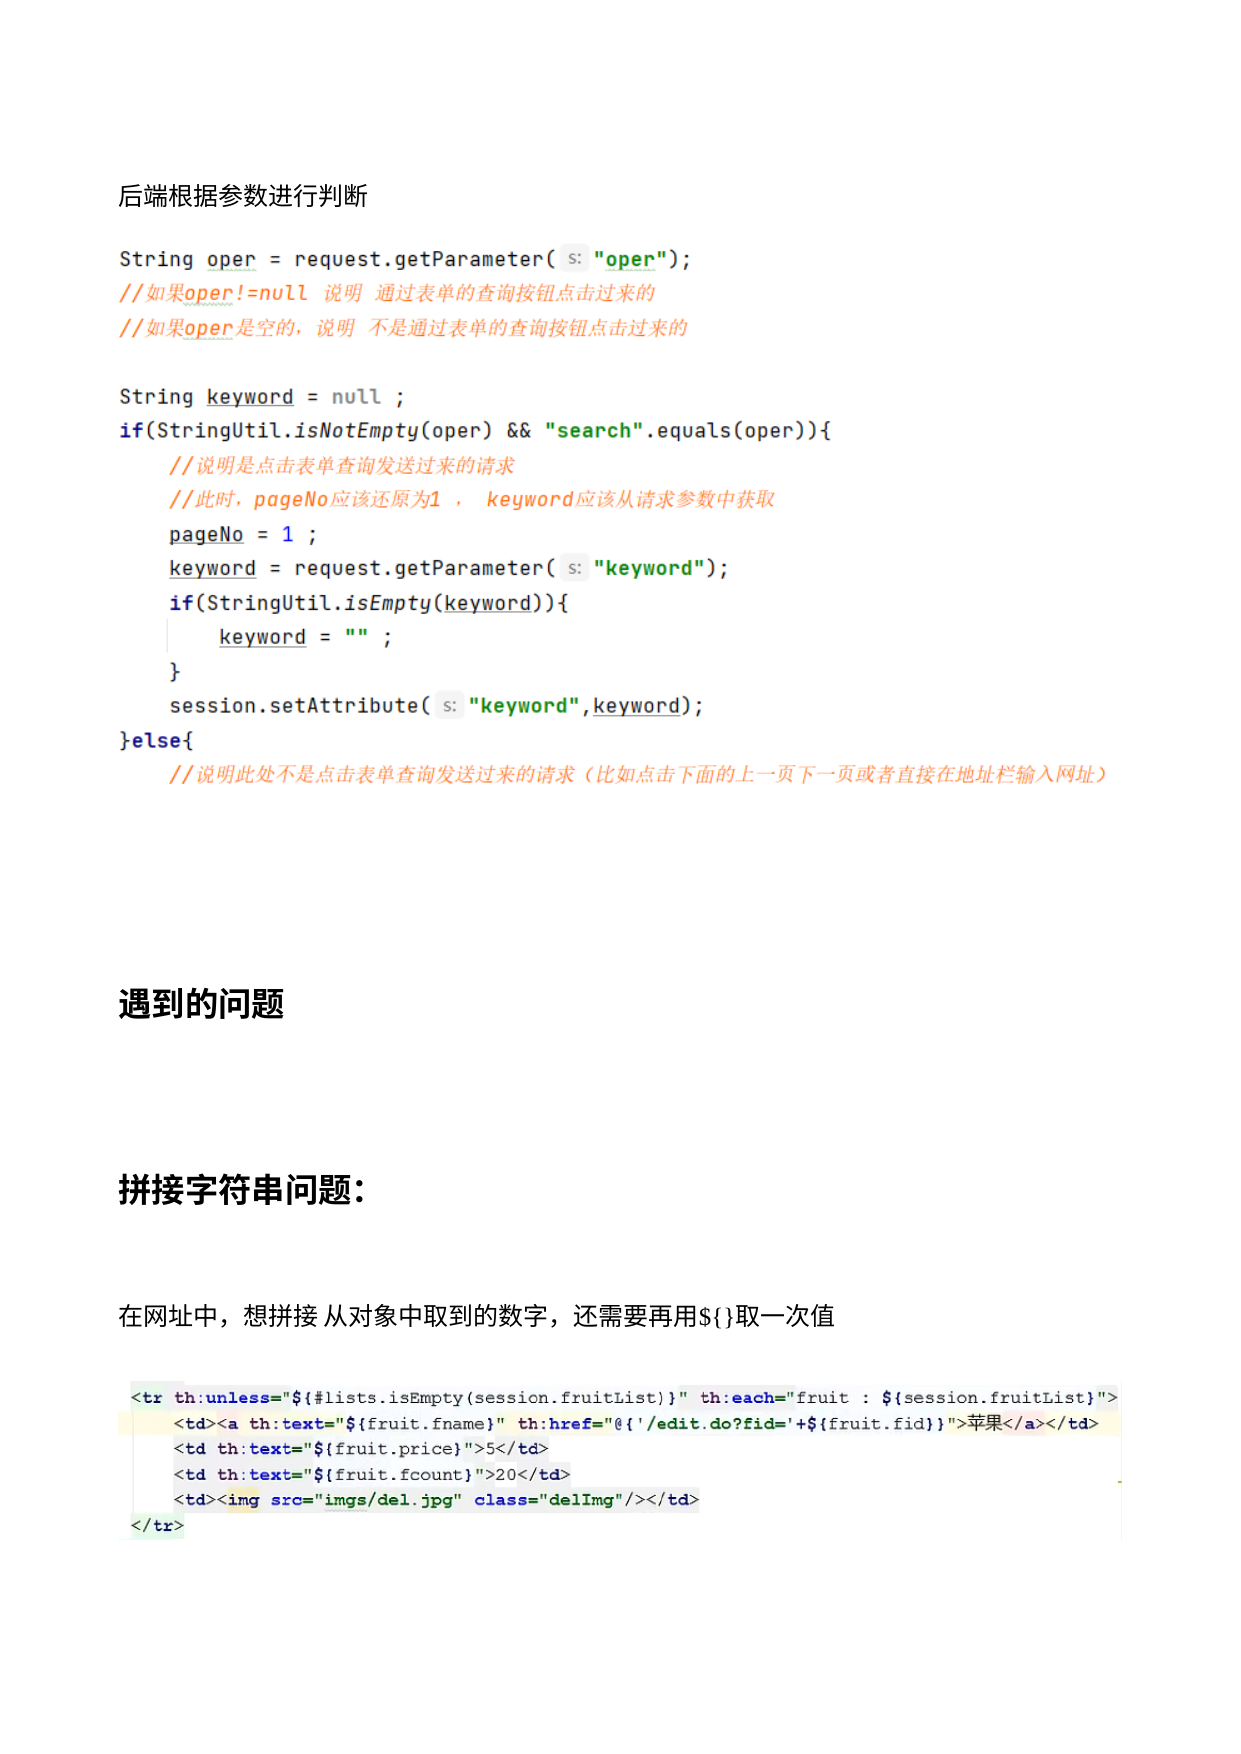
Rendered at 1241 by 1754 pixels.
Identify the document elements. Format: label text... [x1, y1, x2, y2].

subtitle 拼接字符串问题： [118, 1155, 1122, 1220]
picture [118, 240, 1122, 799]
subtitle 遇到的问题 [118, 969, 1122, 1034]
picture [118, 1381, 1122, 1540]
text 在网址中，想拼接 从对象中取到的数字，还需要再用${}取一次值 [118, 1282, 1122, 1347]
text 后端根据参数进行判断 [118, 162, 1122, 227]
